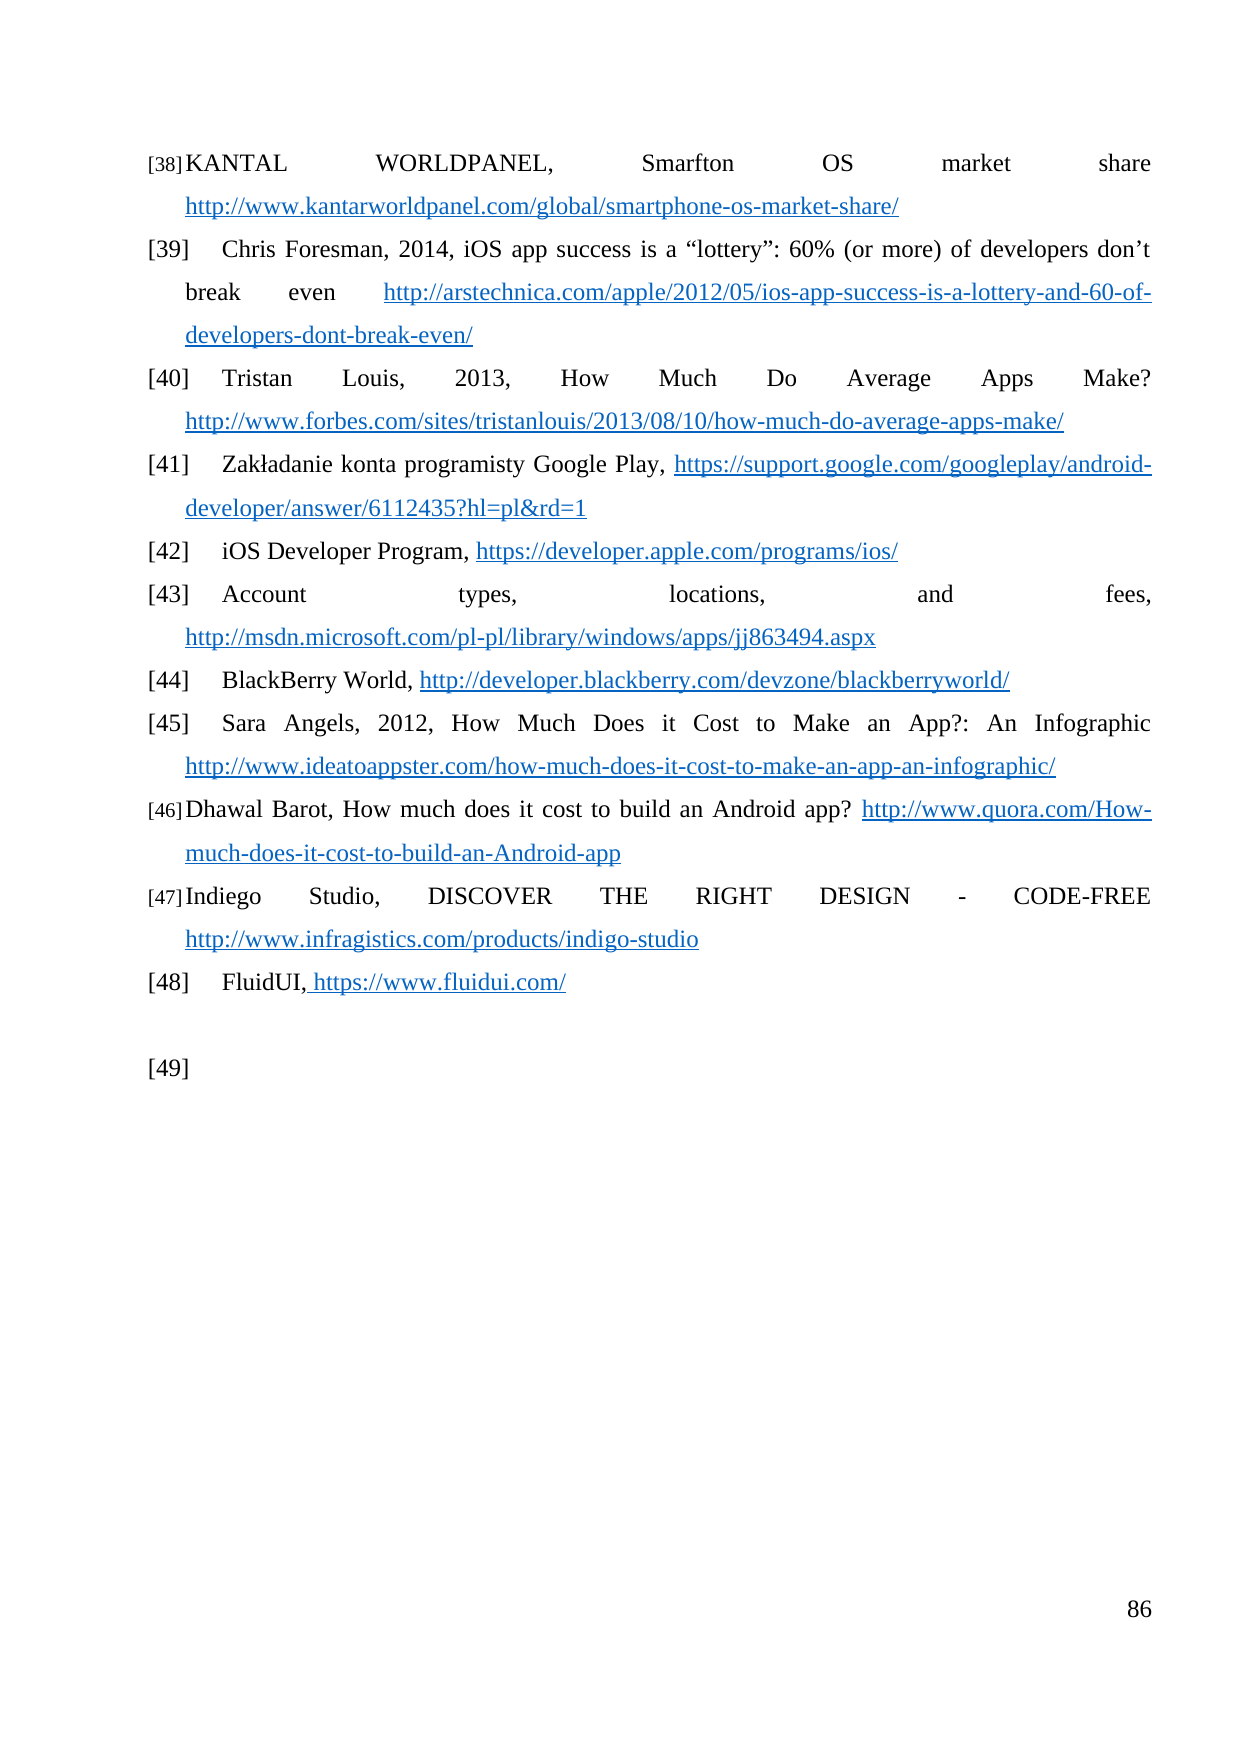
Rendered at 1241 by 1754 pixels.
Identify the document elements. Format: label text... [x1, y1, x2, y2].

list Dhawal Barot, How much does it cost to build an Android app? http://www.quora.com/How-much-does-it-cost-to-build-an-Android-app [148, 794, 1152, 866]
list Sara Angels, 2012, How Much Does it Cost to Make an App?: An Infographic http://www.ideatoappster.com/how-much-does-it-cost-to-make-an-app-an-infographic/ [148, 708, 1152, 780]
list FluidUI, https://www.fluidui.com/ [148, 967, 1152, 996]
list Chris Foresman, 2014, iOS app success is a “lottery”: 60% (or more) of developers don’t break even http://arstechnica.com/apple/2012/05/ios-app-success-is-a-lottery-and-60-of-developers-dont-break-even/ [148, 234, 1152, 349]
list KANTAL WORLDPANEL, Smarfton OS market share http://www.kantarworldpanel.com/global/smartphone-os-market-share/ [148, 148, 1152, 219]
list Zakładanie konta programisty Google Play, https://support.google.com/googleplay/android-developer/answer/6112435?hl=pl&rd=1 [148, 449, 1152, 521]
list BlackBerry World, http://developer.blackberry.com/devzone/blackberryworld/ [148, 665, 1152, 694]
list Tristan Louis, 2013, How Much Do Average Apps Make? http://www.forbes.com/sites/tristanlouis/2013/08/10/how-much-do-average-apps-make/ [148, 363, 1152, 435]
list Indiego Studio, DISCOVER THE RIGHT DESIGN - CODE-FREE http://www.infragistics.com/products/indigo-studio [148, 881, 1152, 953]
list iOS Developer Program, https://developer.apple.com/programs/ios/ [148, 536, 1152, 564]
list Account types, locations, and fees, http://msdn.microsoft.com/pl-pl/library/windows/apps/jj863494.aspx [148, 579, 1152, 651]
